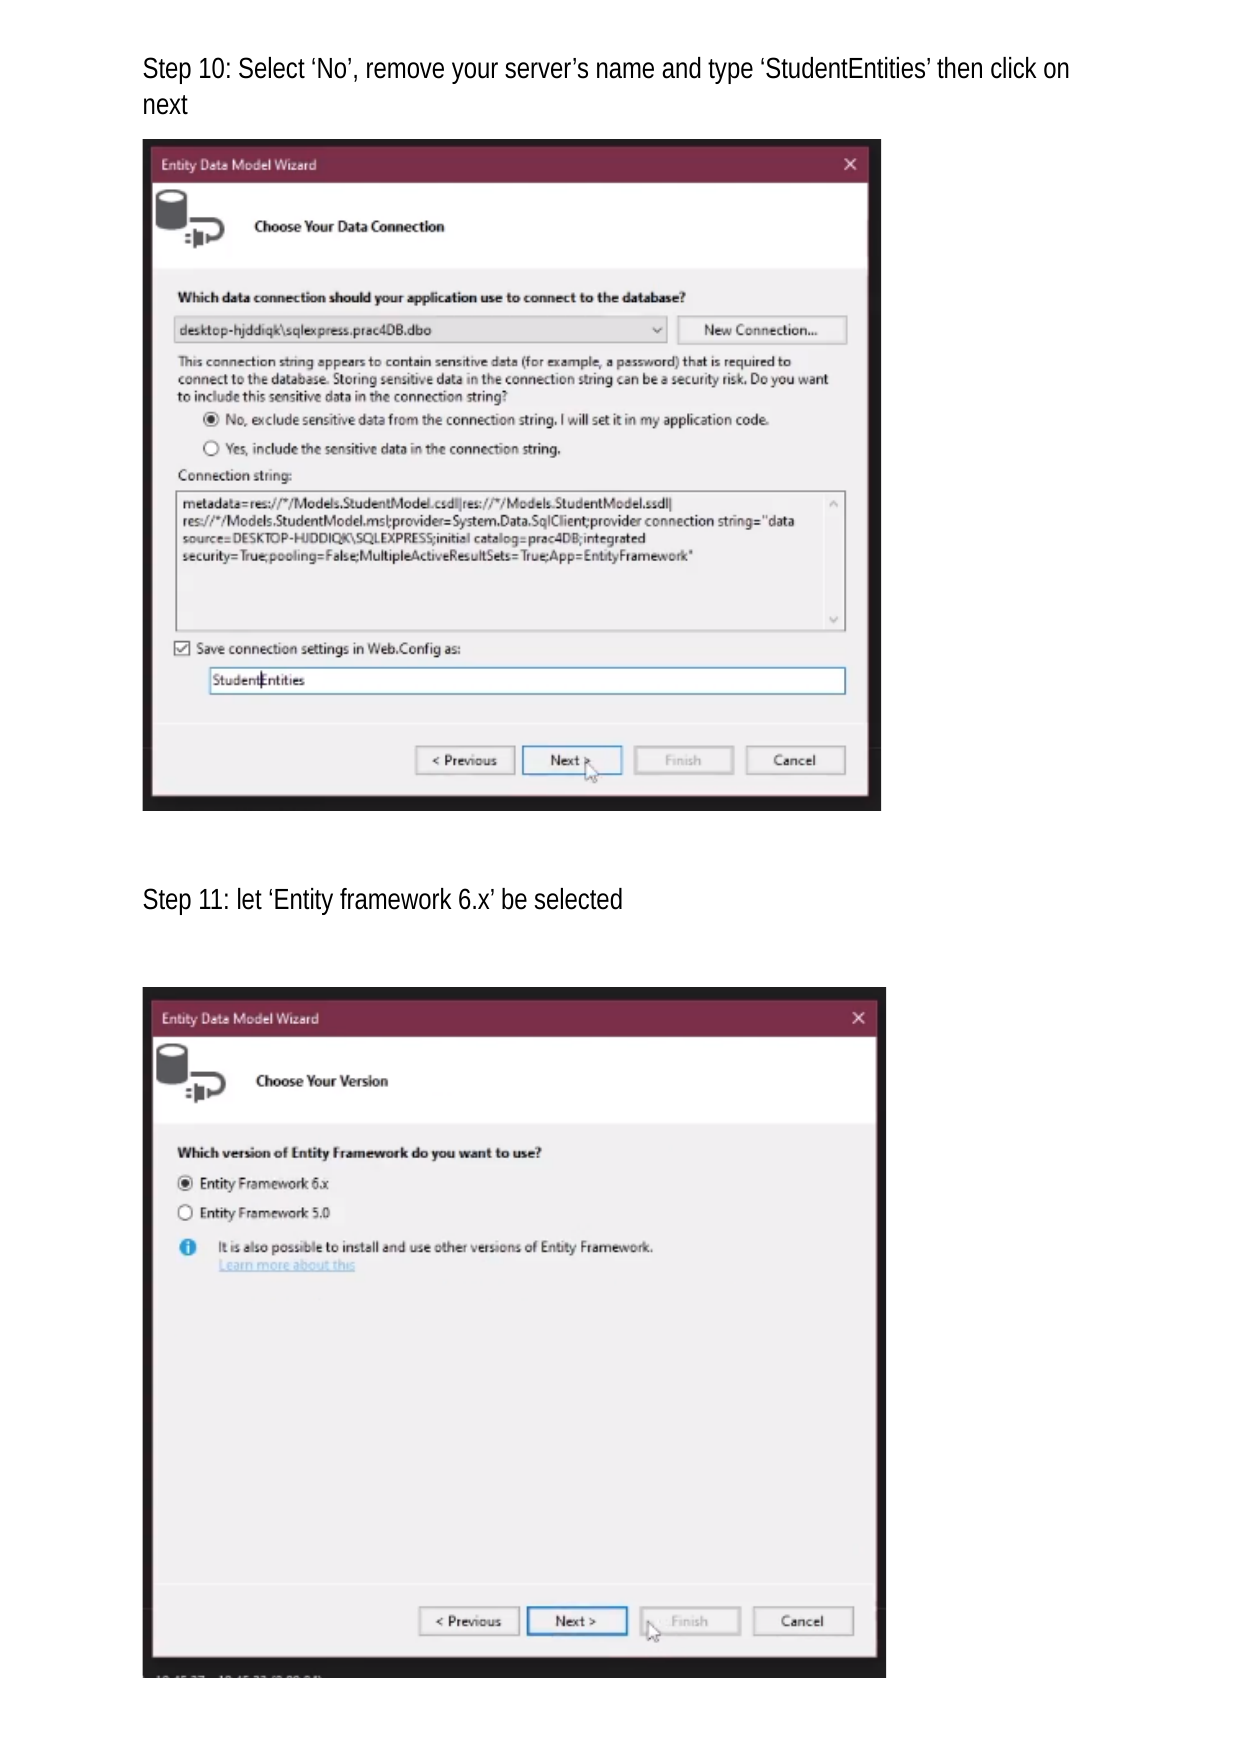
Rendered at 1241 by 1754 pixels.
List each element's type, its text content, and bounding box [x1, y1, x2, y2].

picture [142, 987, 887, 1678]
picture [142, 139, 882, 811]
text Step 11: let ‘Entity framework 6.x’ be selected [142, 882, 1098, 916]
text Step 10: Select ‘No’, remove your server’s name and type ‘StudentEntities’ then click on next [142, 51, 1098, 121]
